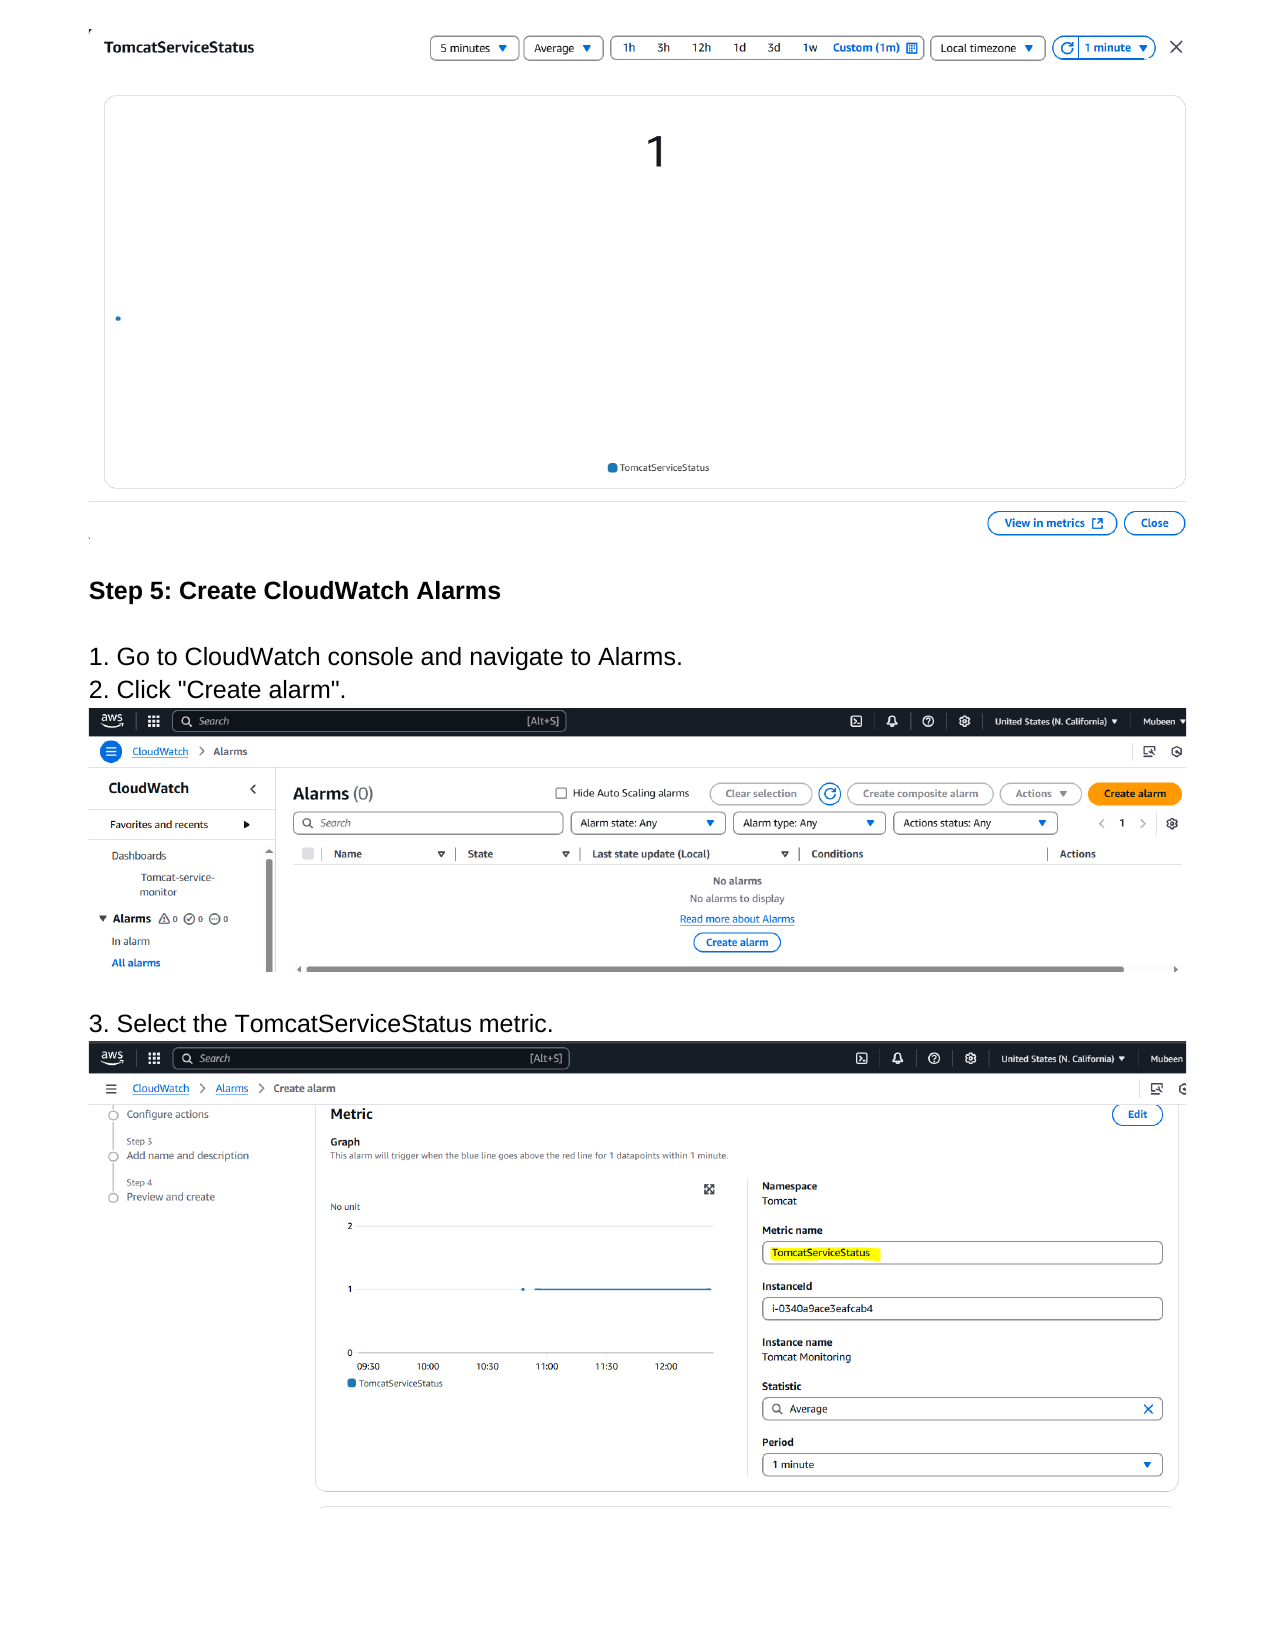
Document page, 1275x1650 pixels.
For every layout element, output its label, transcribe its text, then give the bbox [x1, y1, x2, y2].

text 3. Select the TomcatServiceStatus metric. [89, 1009, 1186, 1037]
text 2. Click "Create alarm". [89, 675, 1186, 704]
picture [88, 29, 1187, 539]
picture [88, 1041, 1187, 1508]
text Step 5: Create CloudWatch Alarms [89, 576, 1186, 605]
picture [88, 708, 1187, 972]
text 1. Go to CloudWatch console and navigate to Alarms. [89, 642, 1186, 671]
